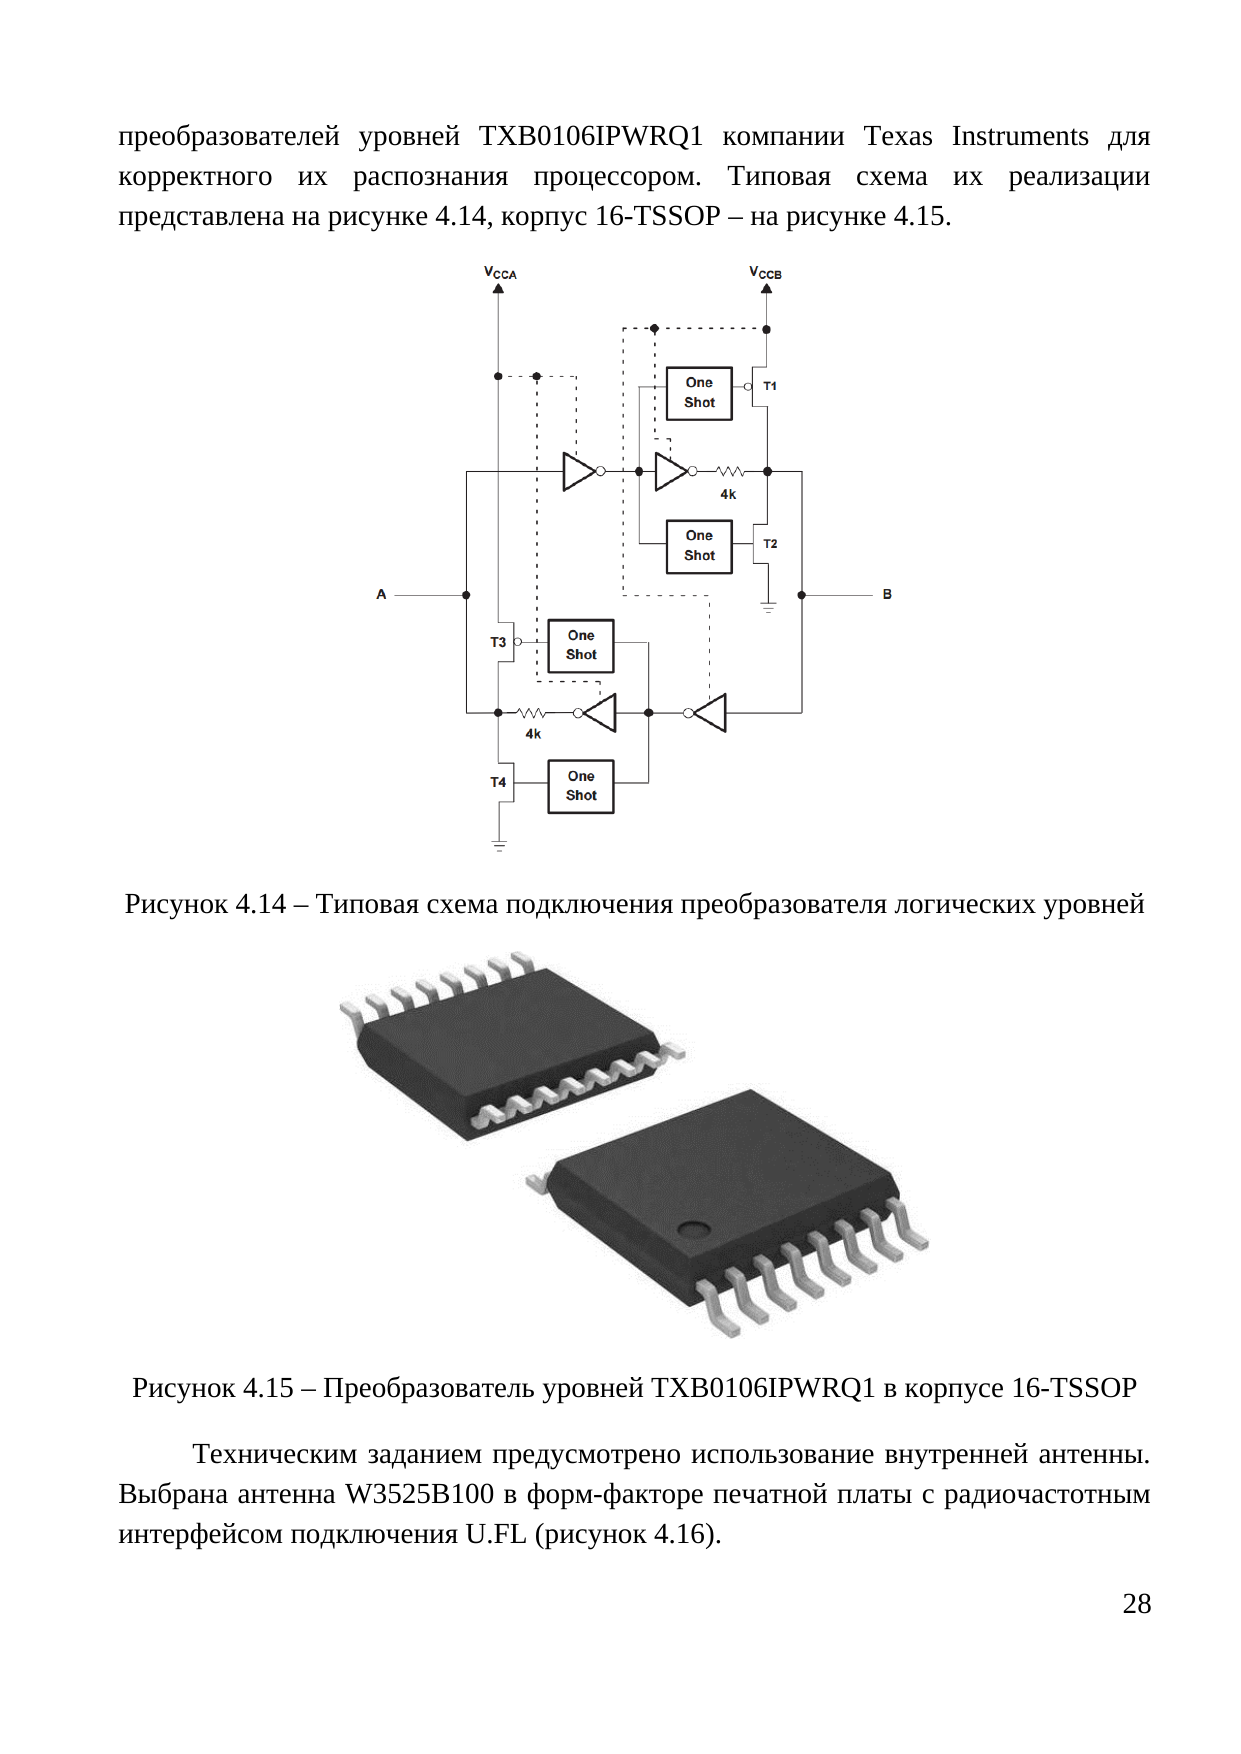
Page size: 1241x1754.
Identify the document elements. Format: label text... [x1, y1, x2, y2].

picture [375, 263, 895, 855]
text Рисунок 4.15 – Преобразователь уровней TXB0106IPWRQ1 в корпусе 16-TSSOP [118, 1371, 1152, 1404]
text Техническим заданием предусмотрено использование внутренней антенны. Выбрана антенна W3525B100 в форм-факторе печатной платы с радиочастотным интерфейсом подключения U.FL (рисунок 4.16). [118, 1436, 1152, 1550]
text Рисунок 4.14 – Типовая схема подключения преобразователя логических уровней [118, 886, 1152, 919]
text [118, 118, 1152, 232]
picture [339, 951, 931, 1339]
